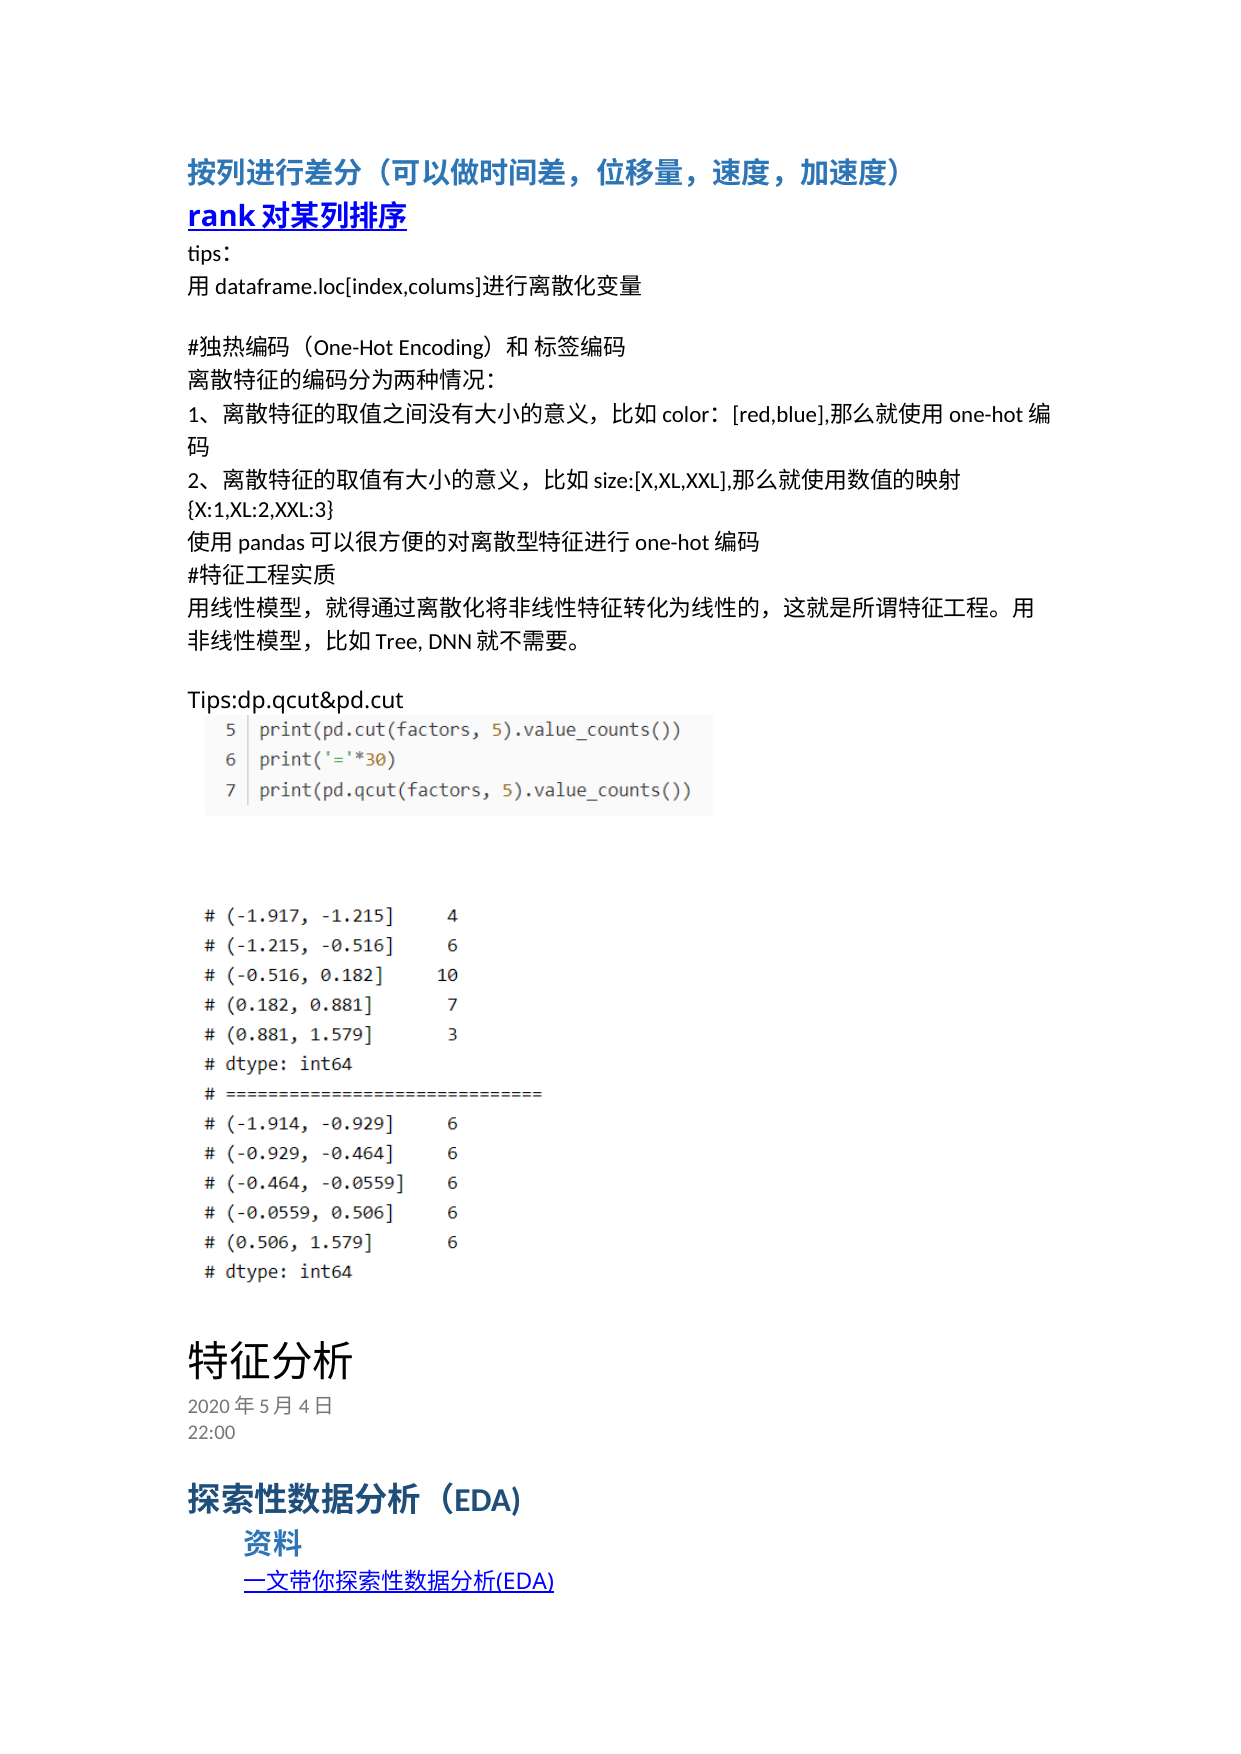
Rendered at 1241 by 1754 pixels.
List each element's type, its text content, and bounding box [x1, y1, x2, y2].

text 离散特征的编码分为两种情况： [187, 362, 1053, 396]
text 1、离散特征的取值之间没有大小的意义，比如color：[red,blue],那么就使用one-hot编码 [187, 396, 1053, 462]
text 使用pandas可以很方便的对离散型特征进行one-hot编码 [187, 523, 1053, 557]
subtitle 资料 [244, 1521, 1053, 1563]
text 2、离散特征的取值有大小的意义，比如size:[X,XL,XXL],那么就使用数值的映射{X:1,XL:2,XXL:3} [187, 462, 1053, 523]
text 用线性模型，就得通过离散化将非线性特征转化为线性的，这就是所谓特征工程。用非线性模型，比如Tree, DNN就不需要。 [187, 590, 1053, 656]
text 22:00 [187, 1419, 1053, 1444]
text 特征分析 [187, 1328, 1053, 1389]
subtitle 按列进行差分（可以做时间差，位移量，速度，加速度） [187, 150, 1053, 192]
text #特征工程实质 [187, 557, 1053, 590]
picture [187, 715, 714, 1301]
subtitle rank对某列排序 [187, 192, 1053, 235]
text Tips:dp.qcut&pd.cut [187, 684, 1053, 716]
text 一文带你探索性数据分析(EDA) [244, 1563, 1053, 1596]
text #独热编码（One-Hot Encoding）和 标签编码 [187, 329, 1053, 362]
text 用dataframe.loc[index,colums]进行离散化变量 [187, 268, 1053, 301]
text tips： [187, 235, 1053, 268]
text 2020年5月4日 [187, 1389, 1053, 1419]
subtitle 探索性数据分析（EDA) [187, 1472, 1053, 1521]
